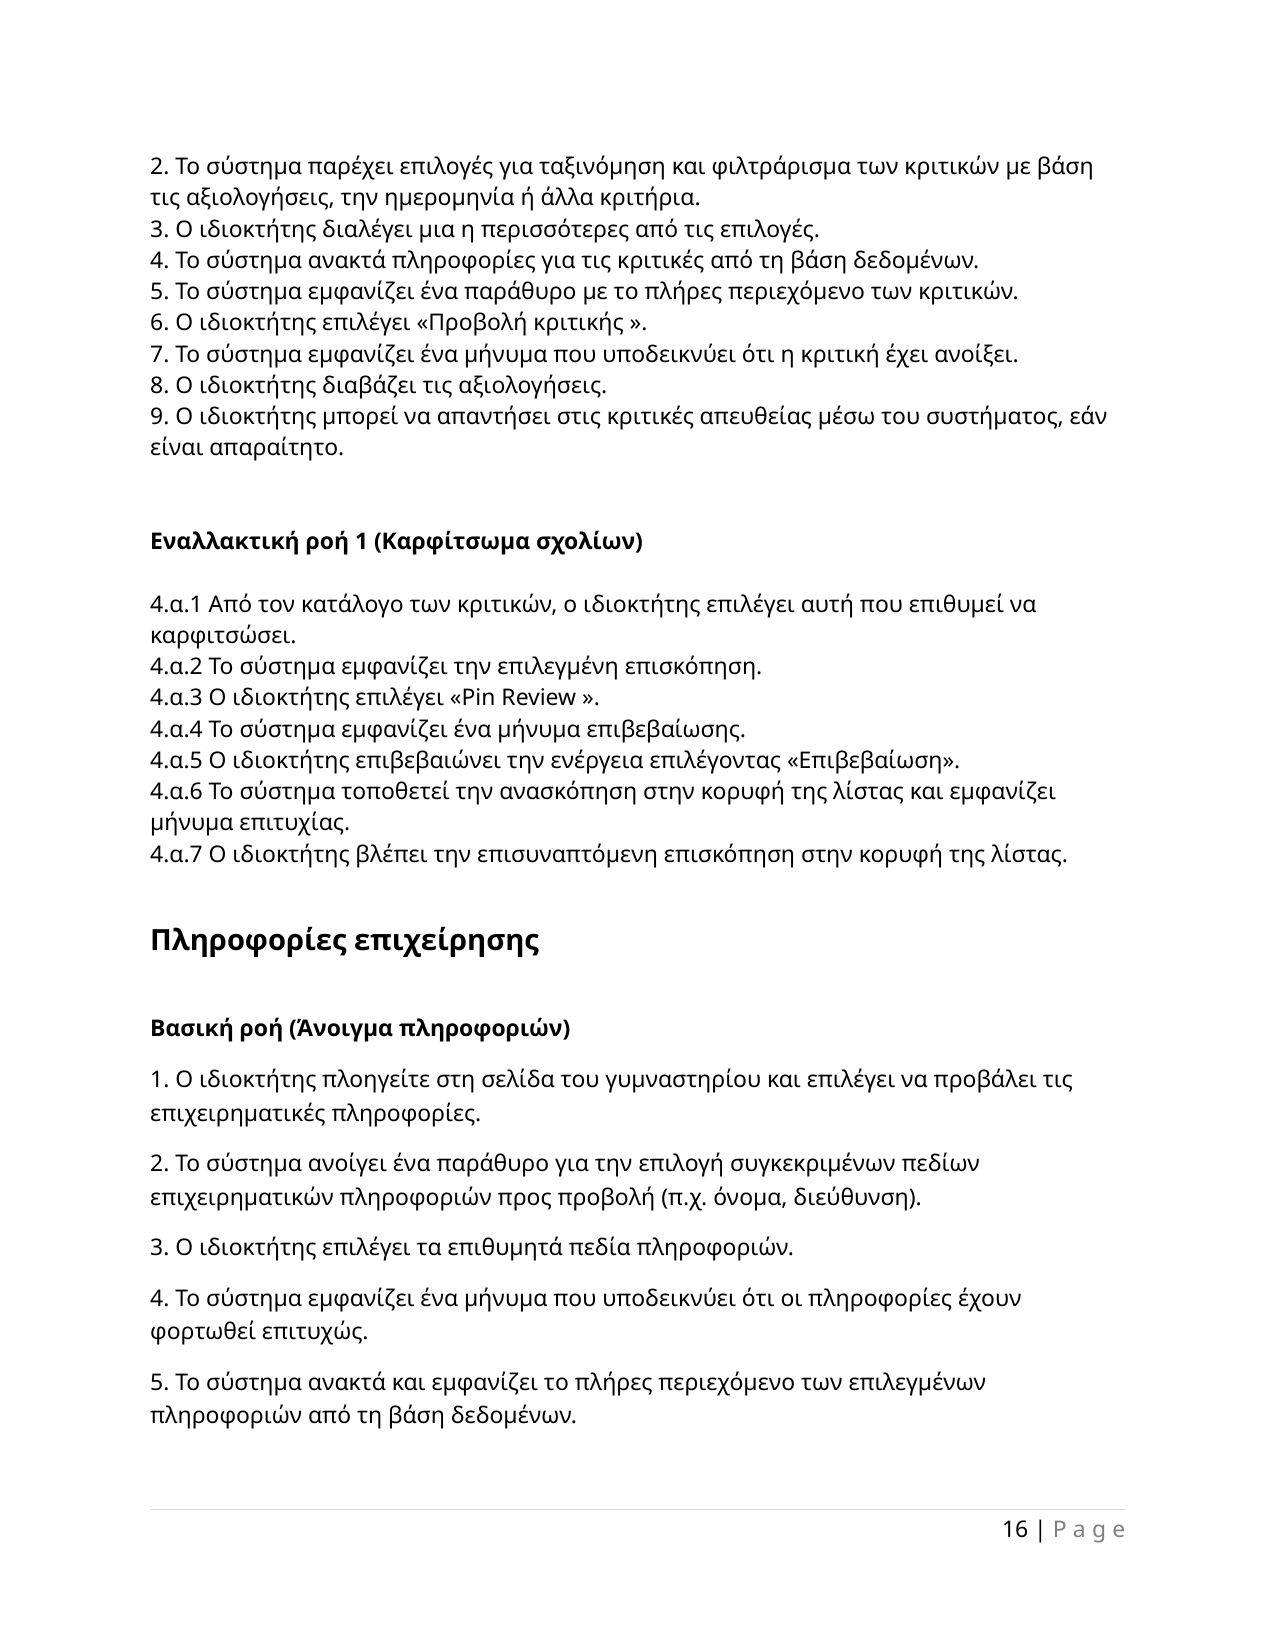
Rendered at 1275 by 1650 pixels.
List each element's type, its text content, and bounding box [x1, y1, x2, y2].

text 5. Το σύστημα εμφανίζει ένα παράθυρο με το πλήρες περιεχόμενο των κριτικών. [150, 275, 1125, 306]
subtitle Πληροφορίες επιχείρησης [150, 919, 1125, 959]
text 4. Το σύστημα εμφανίζει ένα μήνυμα που υποδεικνύει ότι οι πληροφορίες έχουν φορτωθεί επιτυχώς. [150, 1282, 1125, 1347]
text 4.α.6 Το σύστημα τοποθετεί την ανασκόπηση στην κορυφή της λίστας και εμφανίζει μήνυμα επιτυχίας. [150, 775, 1125, 837]
text 4.α.7 Ο ιδιοκτήτης βλέπει την επισυναπτόμενη επισκόπηση στην κορυφή της λίστας. [150, 837, 1125, 869]
text 3. Ο ιδιοκτήτης επιλέγει τα επιθυμητά πεδία πληροφοριών. [150, 1231, 1125, 1262]
text 2. Το σύστημα ανοίγει ένα παράθυρο για την επιλογή συγκεκριμένων πεδίων επιχειρηματικών πληροφοριών προς προβολή (π.χ. όνομα, διεύθυνση). [150, 1147, 1125, 1212]
text 8. Ο ιδιοκτήτης διαβάζει τις αξιολογήσεις. [150, 369, 1125, 400]
text 4. Το σύστημα ανακτά πληροφορίες για τις κριτικές από τη βάση δεδομένων. [150, 244, 1125, 275]
text 5. Το σύστημα ανακτά και εμφανίζει το πλήρες περιεχόμενο των επιλεγμένων πληροφοριών από τη βάση δεδομένων. [150, 1366, 1125, 1431]
text 2. Το σύστημα παρέχει επιλογές για ταξινόμηση και φιλτράρισμα των κριτικών με βάση τις αξιολογήσεις, την ημερομηνία ή άλλα κριτήρια. [150, 150, 1125, 212]
text 4.α.4 Το σύστημα εμφανίζει ένα μήνυμα επιβεβαίωσης. [150, 712, 1125, 744]
text 6. Ο ιδιοκτήτης επιλέγει «Προβολή κριτικής ». [150, 306, 1125, 337]
text 4.α.1 Από τον κατάλογο των κριτικών, ο ιδιοκτήτης επιλέγει αυτή που επιθυμεί να καρφιτσώσει. [150, 587, 1125, 650]
text 9. Ο ιδιοκτήτης μπορεί να απαντήσει στις κριτικές απευθείας μέσω του συστήματος, εάν είναι απαραίτητο. [150, 400, 1125, 462]
text Εναλλακτική ροή 1 (Καρφίτσωμα σχολίων) [150, 525, 1125, 556]
text Βασική ροή (Άνοιγμα πληροφοριών) [150, 1012, 1125, 1044]
text 4.α.3 Ο ιδιοκτήτης επιλέγει «Pin Review ». [150, 681, 1125, 712]
text 3. Ο ιδιοκτήτης διαλέγει μια η περισσότερες από τις επιλογές. [150, 212, 1125, 244]
text 4.α.5 Ο ιδιοκτήτης επιβεβαιώνει την ενέργεια επιλέγοντας «Επιβεβαίωση». [150, 744, 1125, 775]
text 7. Το σύστημα εμφανίζει ένα μήνυμα που υποδεικνύει ότι η κριτική έχει ανοίξει. [150, 337, 1125, 369]
text 4.α.2 Το σύστημα εμφανίζει την επιλεγμένη επισκόπηση. [150, 650, 1125, 681]
text 1. Ο ιδιοκτήτης πλοηγείτε στη σελίδα του γυμναστηρίου και επιλέγει να προβάλει τις επιχειρηματικές πληροφορίες. [150, 1063, 1125, 1128]
